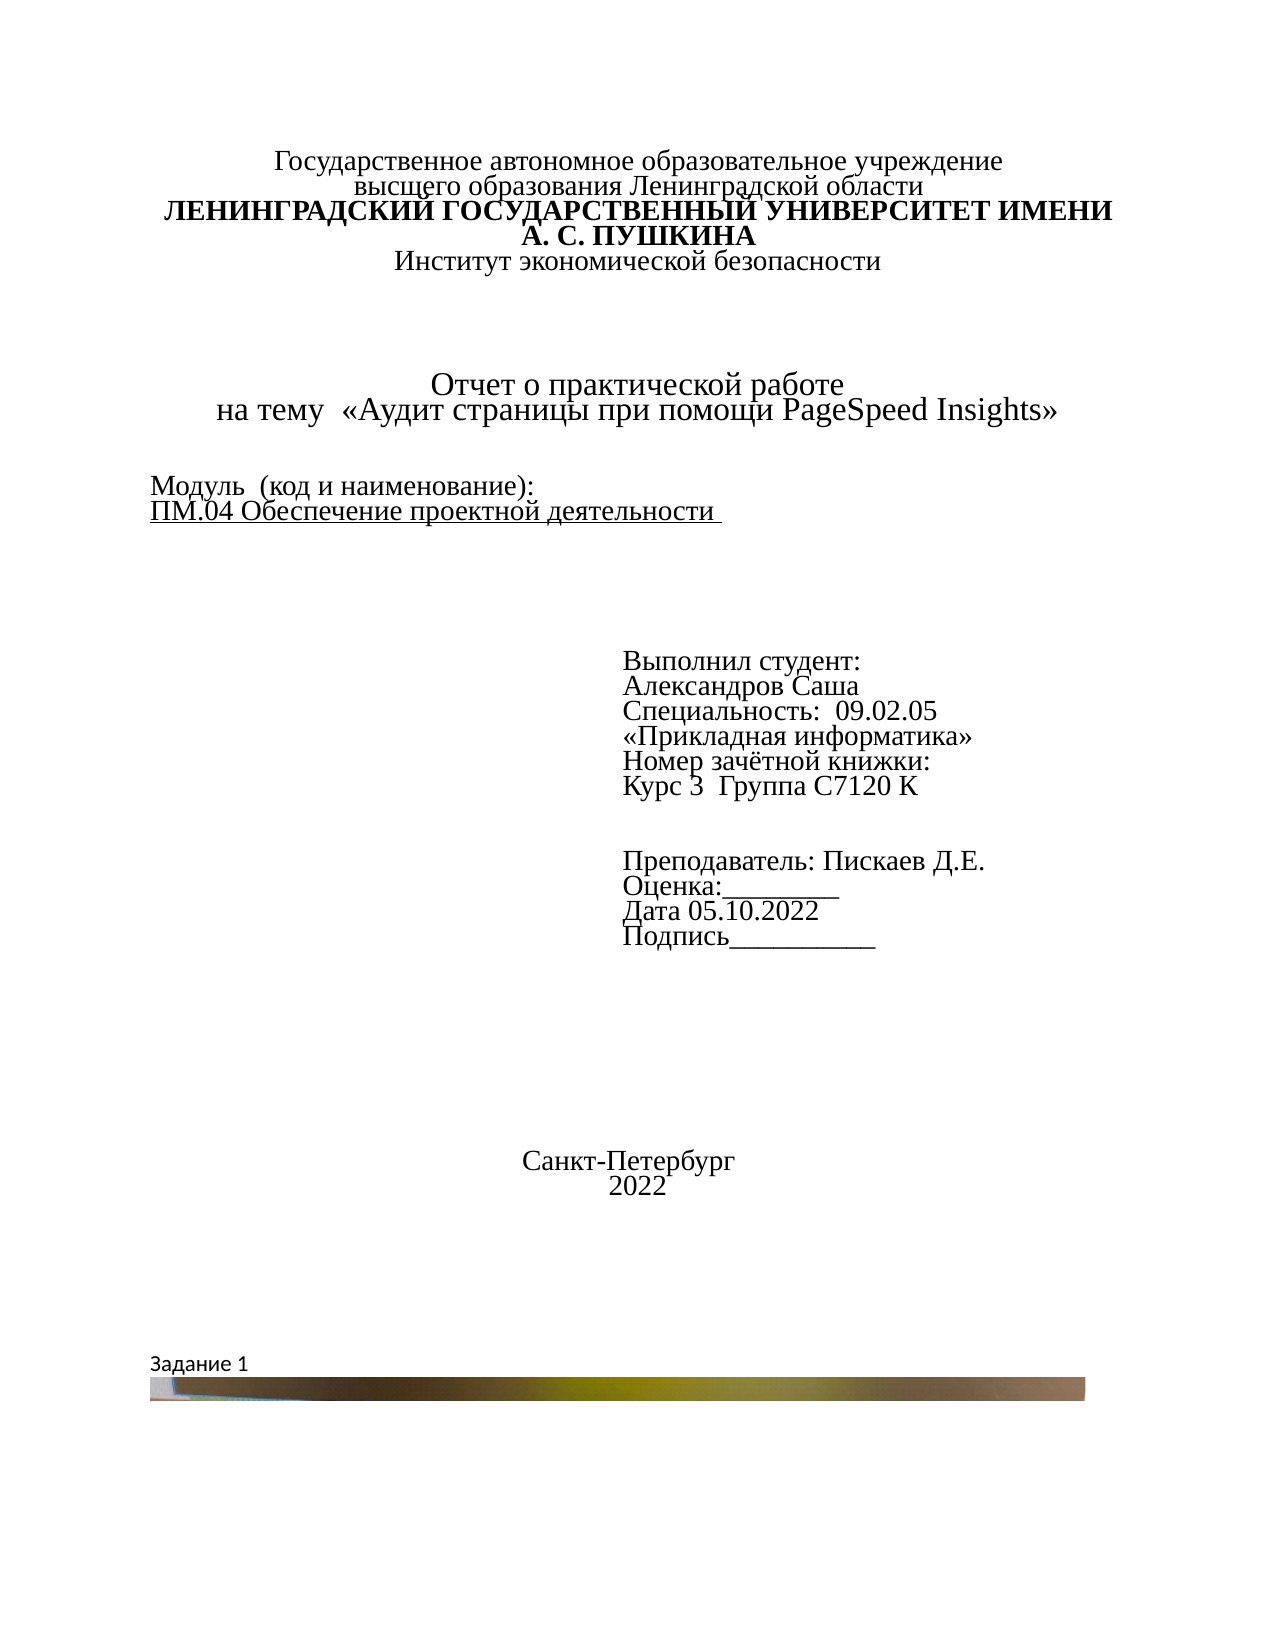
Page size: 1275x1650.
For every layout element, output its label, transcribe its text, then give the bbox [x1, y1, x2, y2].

text высшего образования Ленинградской области ЛЕНИНГРАДСКИЙ ГОСУДАРСТВЕННЫЙ УНИВЕРСИТЕТ ИМЕНИ А. С. ПУШКИНА [152, 175, 1125, 250]
text ПМ.04 Обеспечение проектной деятельности [150, 500, 1125, 525]
text Модуль (код и наименование): [263, 475, 1125, 500]
text Курс 3 Группа С7120 К [622, 775, 1125, 800]
text Отчет о практической работе [150, 375, 1125, 400]
text Выполнил студент: [622, 650, 1125, 675]
text Дата 05.10.2022 [622, 900, 1125, 925]
text Номер зачётной книжки: [622, 750, 1125, 775]
text «Прикладная информатика» [622, 725, 833, 750]
text Оценка:________ [622, 875, 1125, 900]
text Специальность: 09.02.05 [622, 700, 1125, 725]
text Задание 1 [150, 1349, 1125, 1377]
text 2022 [150, 1175, 1125, 1200]
text Александров Саша [622, 675, 1125, 700]
text Модуль (код и наименование): [150, 475, 266, 500]
text Санкт-Петербург [150, 1150, 1125, 1175]
text Преподаватель: Пискаев Д.Е. [622, 850, 1125, 875]
text Подпись__________ [622, 925, 1125, 950]
text Институт экономической безопасности [150, 250, 1125, 275]
text Государственное автономное образовательное учреждение [152, 150, 1125, 175]
text на тему «Аудит страницы при помощи PageSpeed Insights» [150, 400, 1125, 425]
text «Прикладная информатика» [836, 725, 1125, 750]
